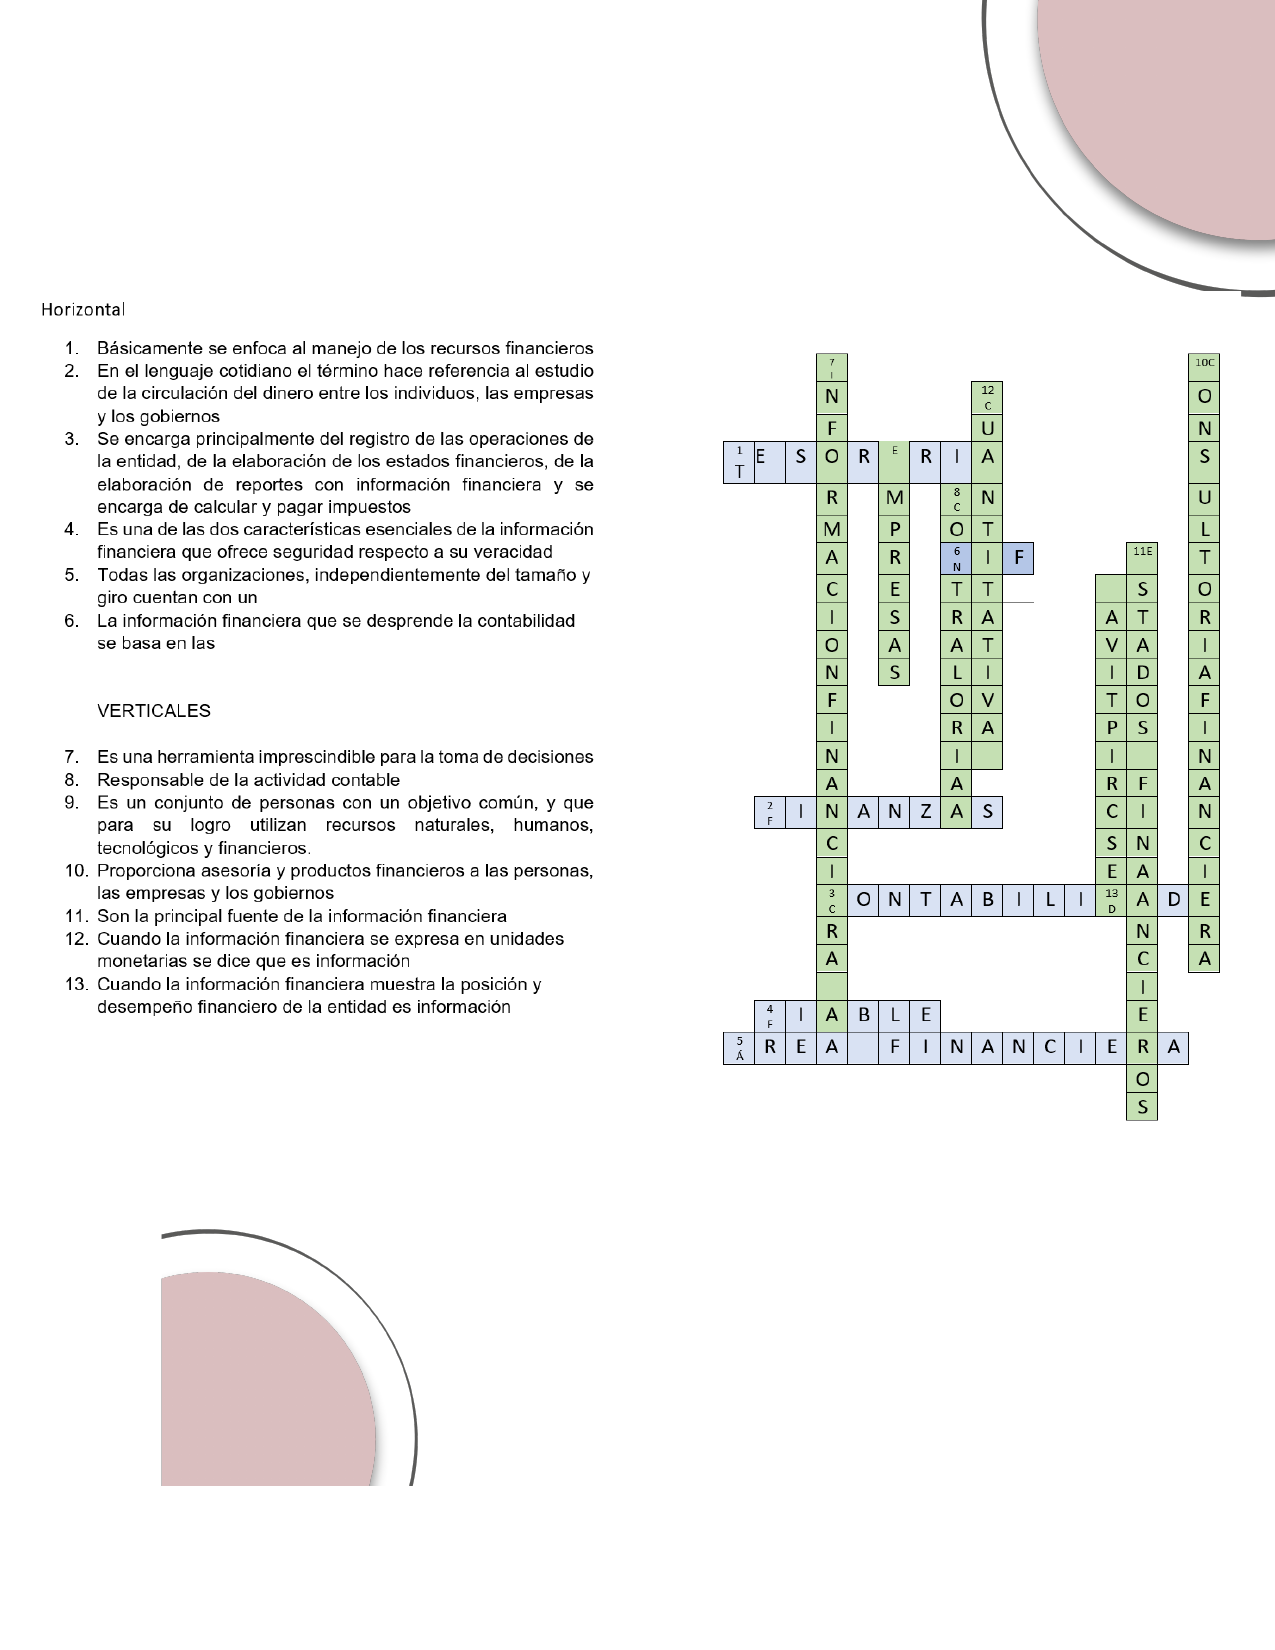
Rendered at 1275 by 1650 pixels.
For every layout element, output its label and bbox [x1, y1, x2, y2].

picture [36, 0, 1275, 1145]
picture [152, 1226, 422, 1493]
